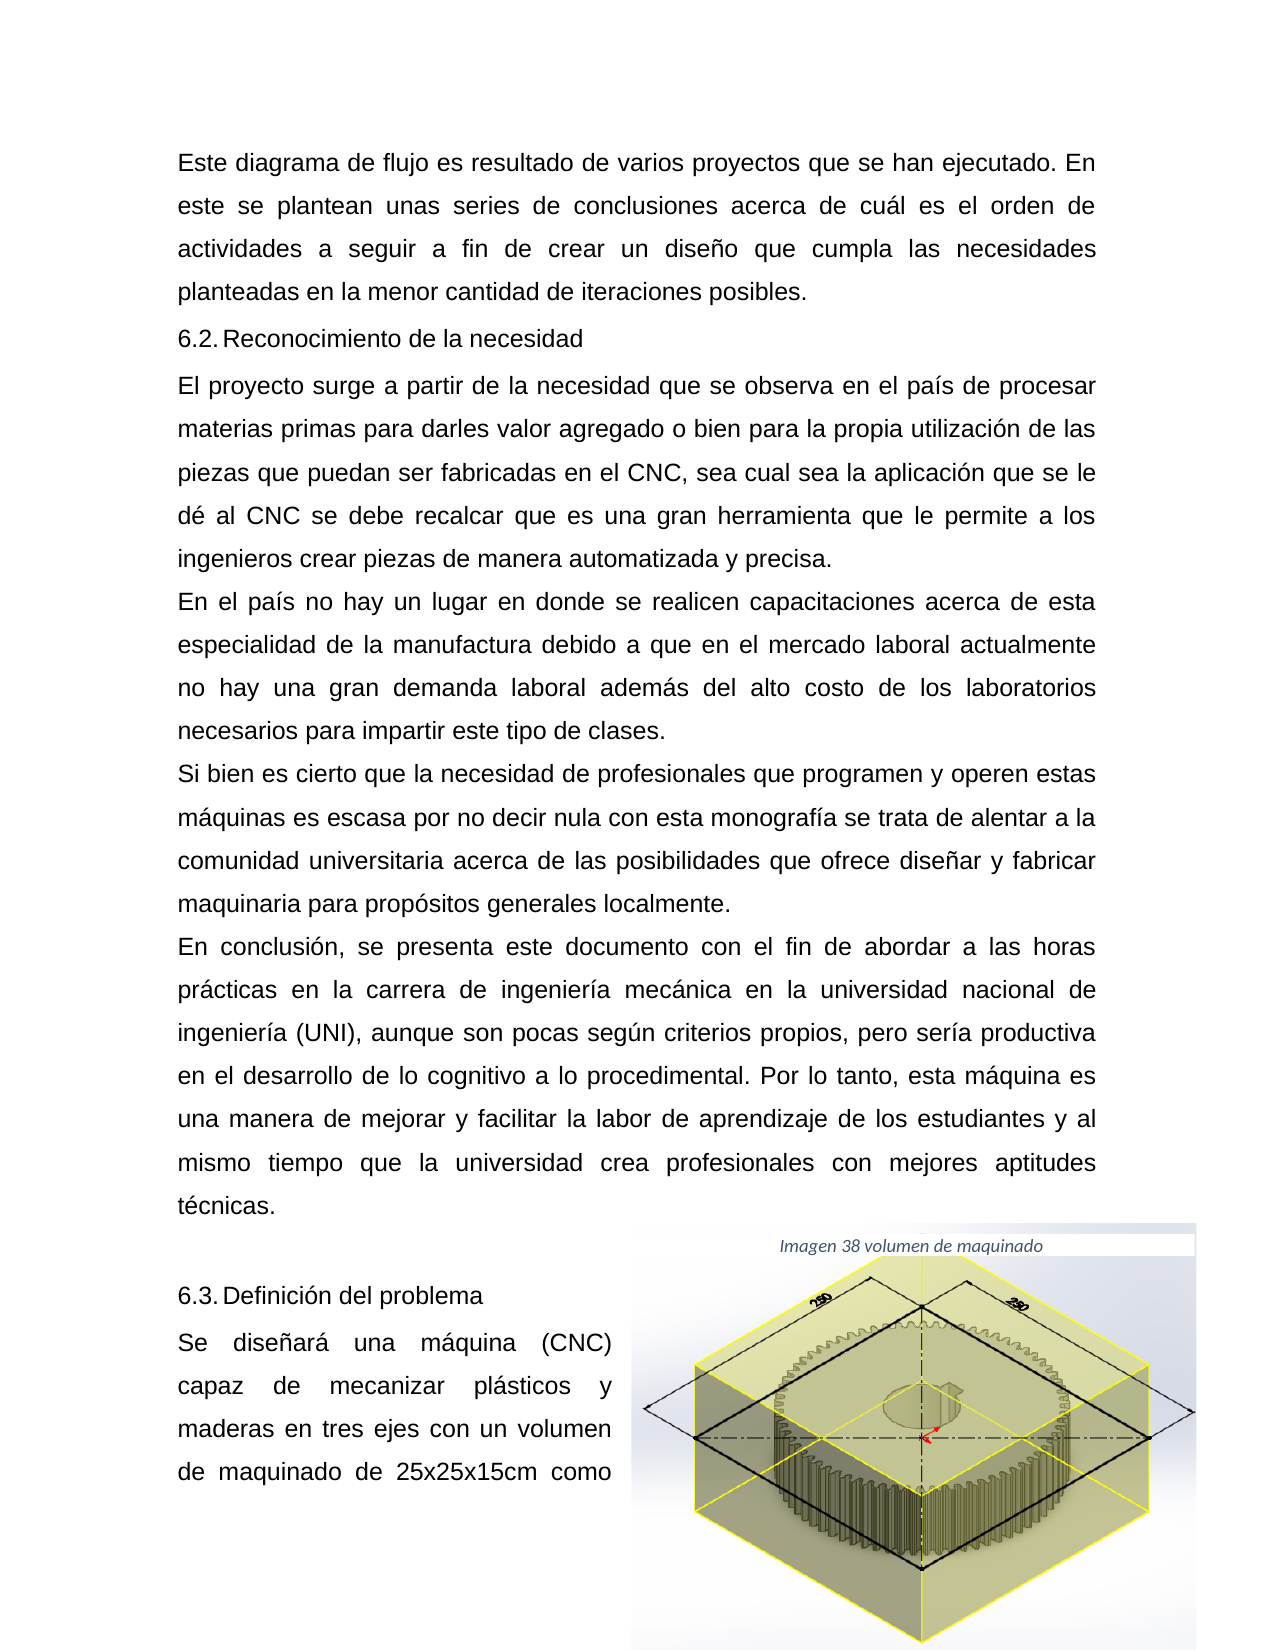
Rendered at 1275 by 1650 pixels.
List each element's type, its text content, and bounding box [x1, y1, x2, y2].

text Si bien es cierto que la necesidad de profesionales que programen y operen estas máquinas es escasa por no decir nula con esta monografía se trata de alentar a la comunidad universitaria acerca de las posibilidades que ofrece diseñar y fabricar maquinaria para propósitos generales localmente. [177, 759, 1098, 918]
text El proyecto surge a partir de la necesidad que se observa en el país de procesar materias primas para darles valor agregado o bien para la propia utilización de las piezas que puedan ser fabricadas en el CNC, sea cual sea la aplicación que se le dé al CNC se debe recalcar que es una gran herramienta que le permite a los ingenieros crear piezas de manera automatizada y precisa. [177, 371, 1098, 573]
text En conclusión, se presenta este documento con el fin de abordar a las horas prácticas en la carrera de ingeniería mecánica en la universidad nacional de ingeniería (UNI), aunque son pocas según criterios propios, pero sería productiva en el desarrollo de lo cognitivo a lo procedimental. Por lo tanto, esta máquina es una manera de mejorar y facilitar la labor de aprendizaje de los estudiantes y al mismo tiempo que la universidad crea profesionales con mejores aptitudes técnicas. [177, 932, 1098, 1219]
text Reconocimiento de la necesidad [177, 324, 1098, 353]
text Definición del problema [177, 1281, 631, 1309]
picture [631, 1223, 1197, 1650]
text Este diagrama de flujo es resultado de varios proyectos que se han ejecutado. En este se plantean unas series de conclusiones acerca de cuál es el orden de actividades a seguir a fin de crear un diseño que cumpla las necesidades planteadas en la menor cantidad de iteraciones posibles. [177, 148, 1098, 306]
text En el país no hay un lugar en donde se realicen capacitaciones acerca de esta especialidad de la manufactura debido a que en el mercado laboral actualmente no hay una gran demanda laboral además del alto costo de los laboratorios necesarios para impartir este tipo de clases. [177, 587, 1098, 745]
